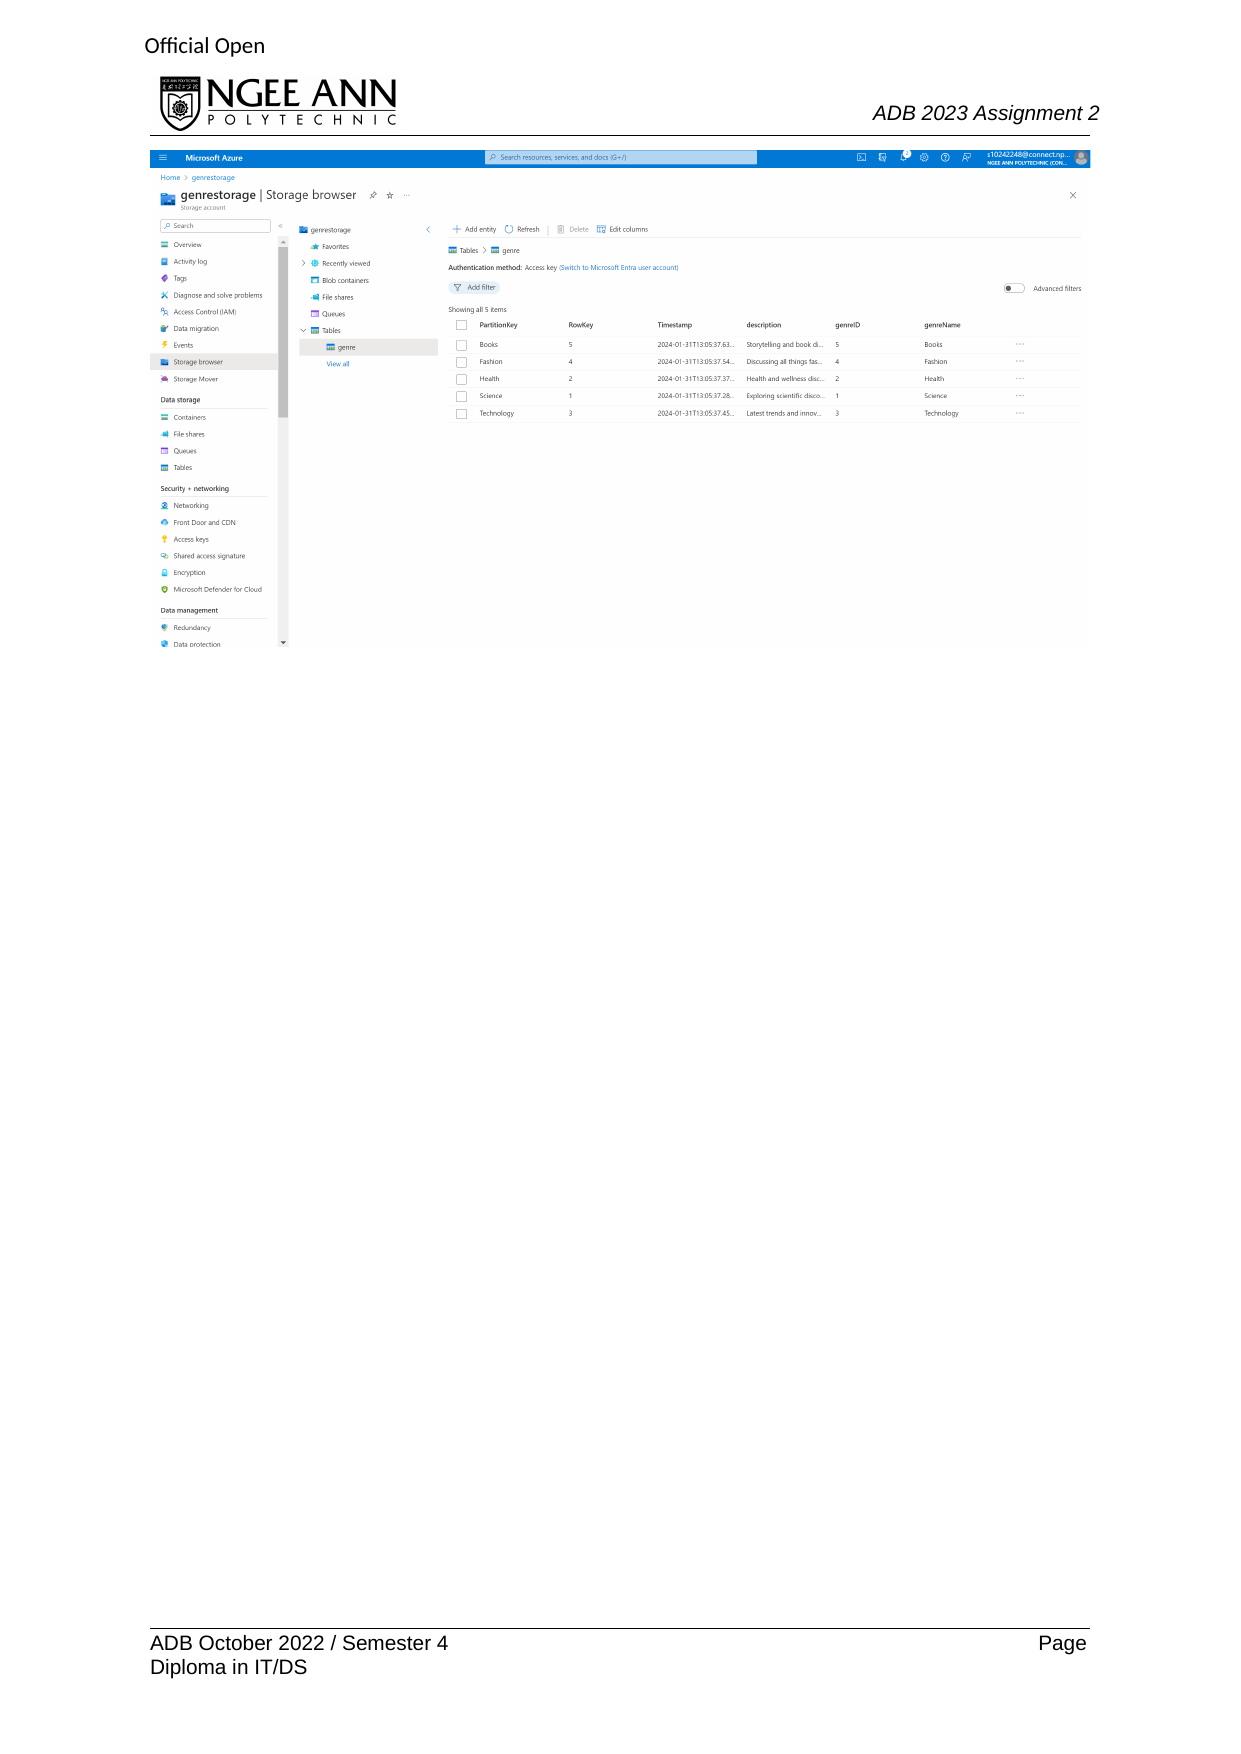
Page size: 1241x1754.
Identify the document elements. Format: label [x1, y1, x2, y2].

picture [150, 150, 1091, 647]
picture [150, 75, 402, 133]
